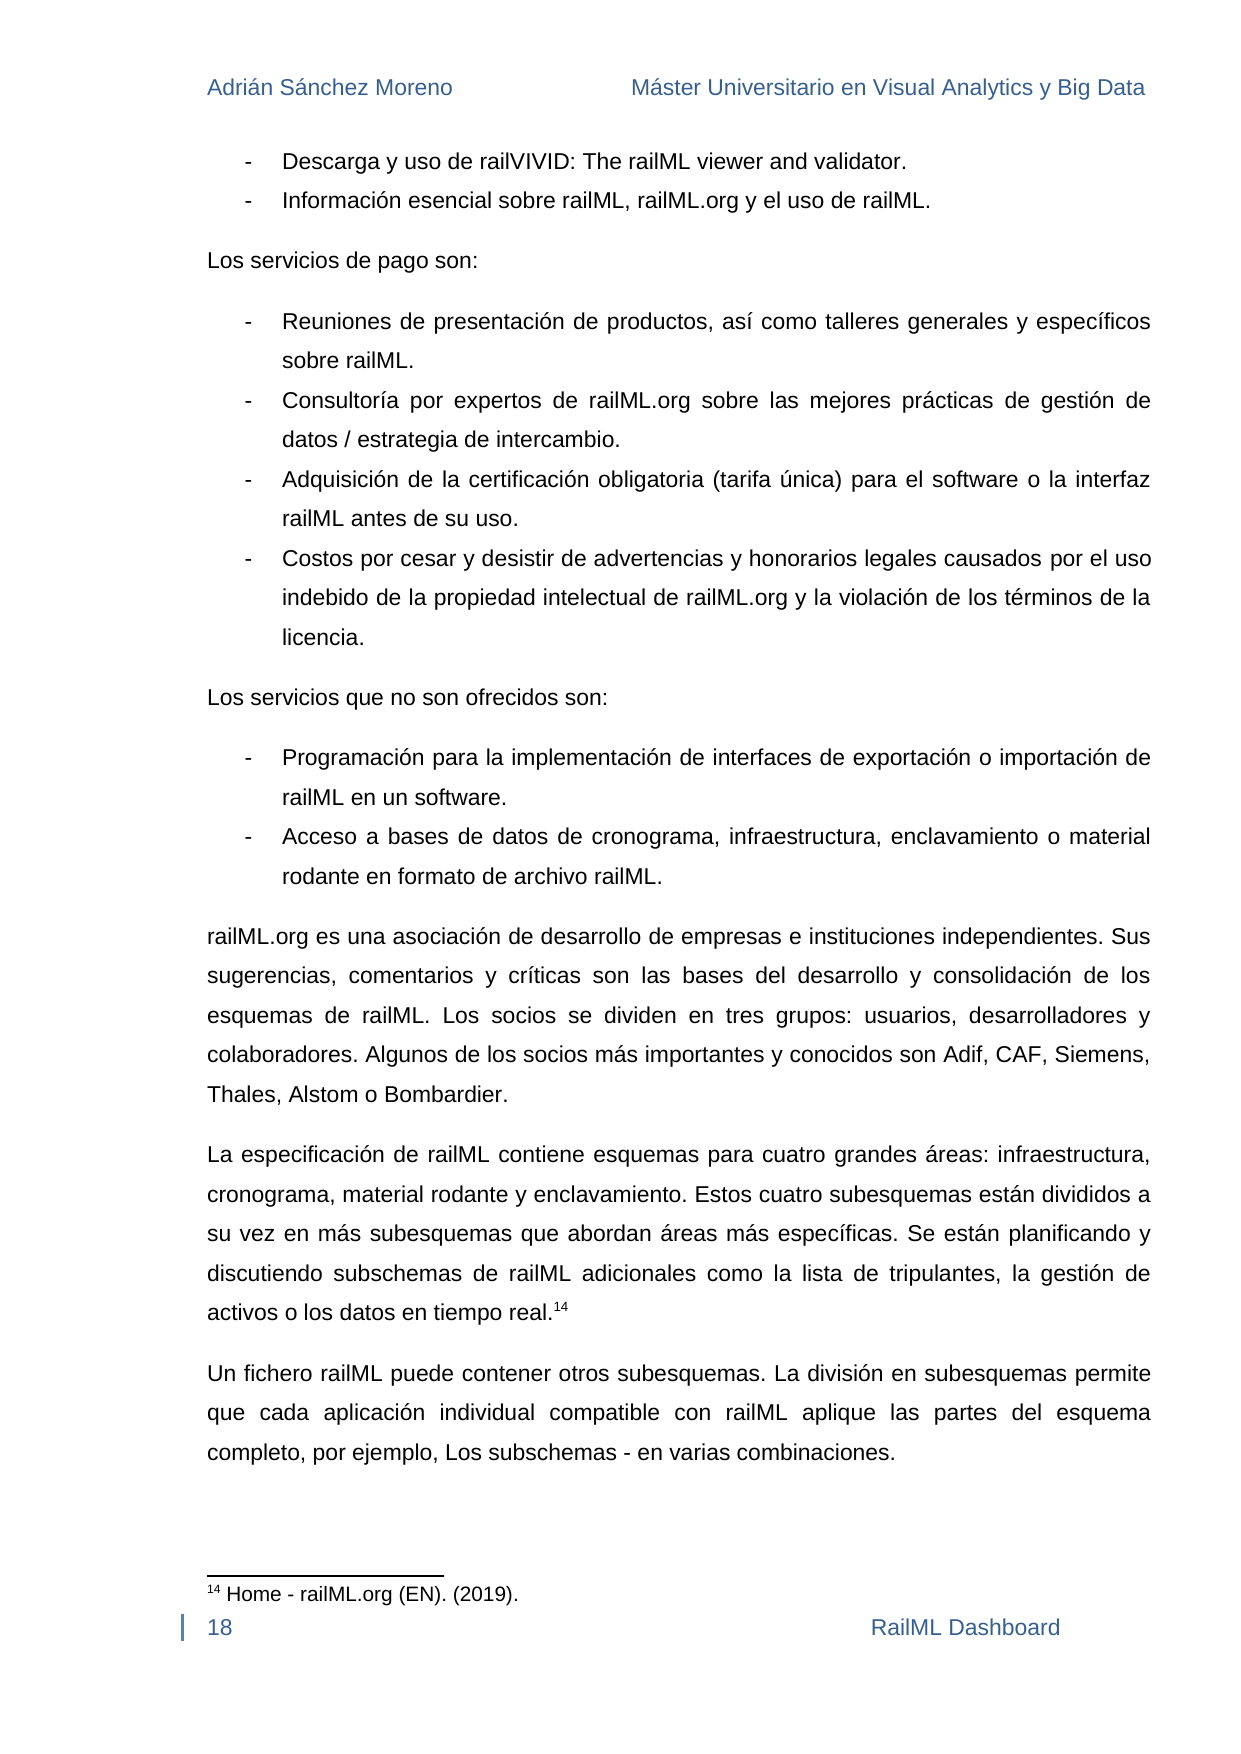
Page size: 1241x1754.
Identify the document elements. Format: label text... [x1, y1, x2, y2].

list Información esencial sobre railML, railML.org y el uso de railML. [244, 187, 1152, 213]
list Programación para la implementación de interfaces de exportación o importación de railML en un software. [244, 744, 1152, 810]
list Descarga y uso de railVIVID: The railML viewer and validator. [244, 148, 1152, 174]
text Los servicios de pago son: [207, 247, 1152, 274]
list Acceso a bases de datos de cronograma, infraestructura, enclavamiento o material rodante en formato de archivo railML. [244, 823, 1152, 889]
text Un fichero railML puede contener otros subesquemas. La división en subesquemas permite que cada aplicación individual compatible con railML aplique las partes del esquema completo, por ejemplo, Los subschemas - en varias combinaciones. [207, 1359, 1152, 1465]
list Reuniones de presentación de productos, así como talleres generales y específicos sobre railML. [244, 308, 1152, 374]
text railML.org es una asociación de desarrollo de empresas e instituciones independientes. Sus sugerencias, comentarios y críticas son las bases del desarrollo y consolidación de los esquemas de railML. Los socios se dividen en tres grupos: usuarios, desarrolladores y colaboradores. Algunos de los socios más importantes y conocidos son Adif, CAF, Siemens, Thales, Alstom o Bombardier. [207, 923, 1152, 1107]
list Adquisición de la certificación obligatoria (tarifa única) para el software o la interfaz railML antes de su uso. [244, 466, 1152, 532]
text Los servicios que no son ofrecidos son: [207, 684, 1152, 710]
list Costos por cesar y desistir de advertencias y honorarios legales causados ​​por el uso indebido de la propiedad intelectual de railML.org y la violación de los términos de la licencia. [244, 545, 1152, 650]
text La especificación de railML contiene esquemas para cuatro grandes áreas: infraestructura, cronograma, material rodante y enclavamiento. Estos cuatro subesquemas están divididos a su vez en más subesquemas que abordan áreas más específicas. Se están planificando y discutiendo subschemas de railML adicionales como la lista de tripulantes, la gestión de activos o los datos en tiempo real. [207, 1141, 1152, 1326]
list Consultoría por expertos de railML.org sobre las mejores prácticas de gestión de datos / estrategia de intercambio. [244, 387, 1152, 453]
